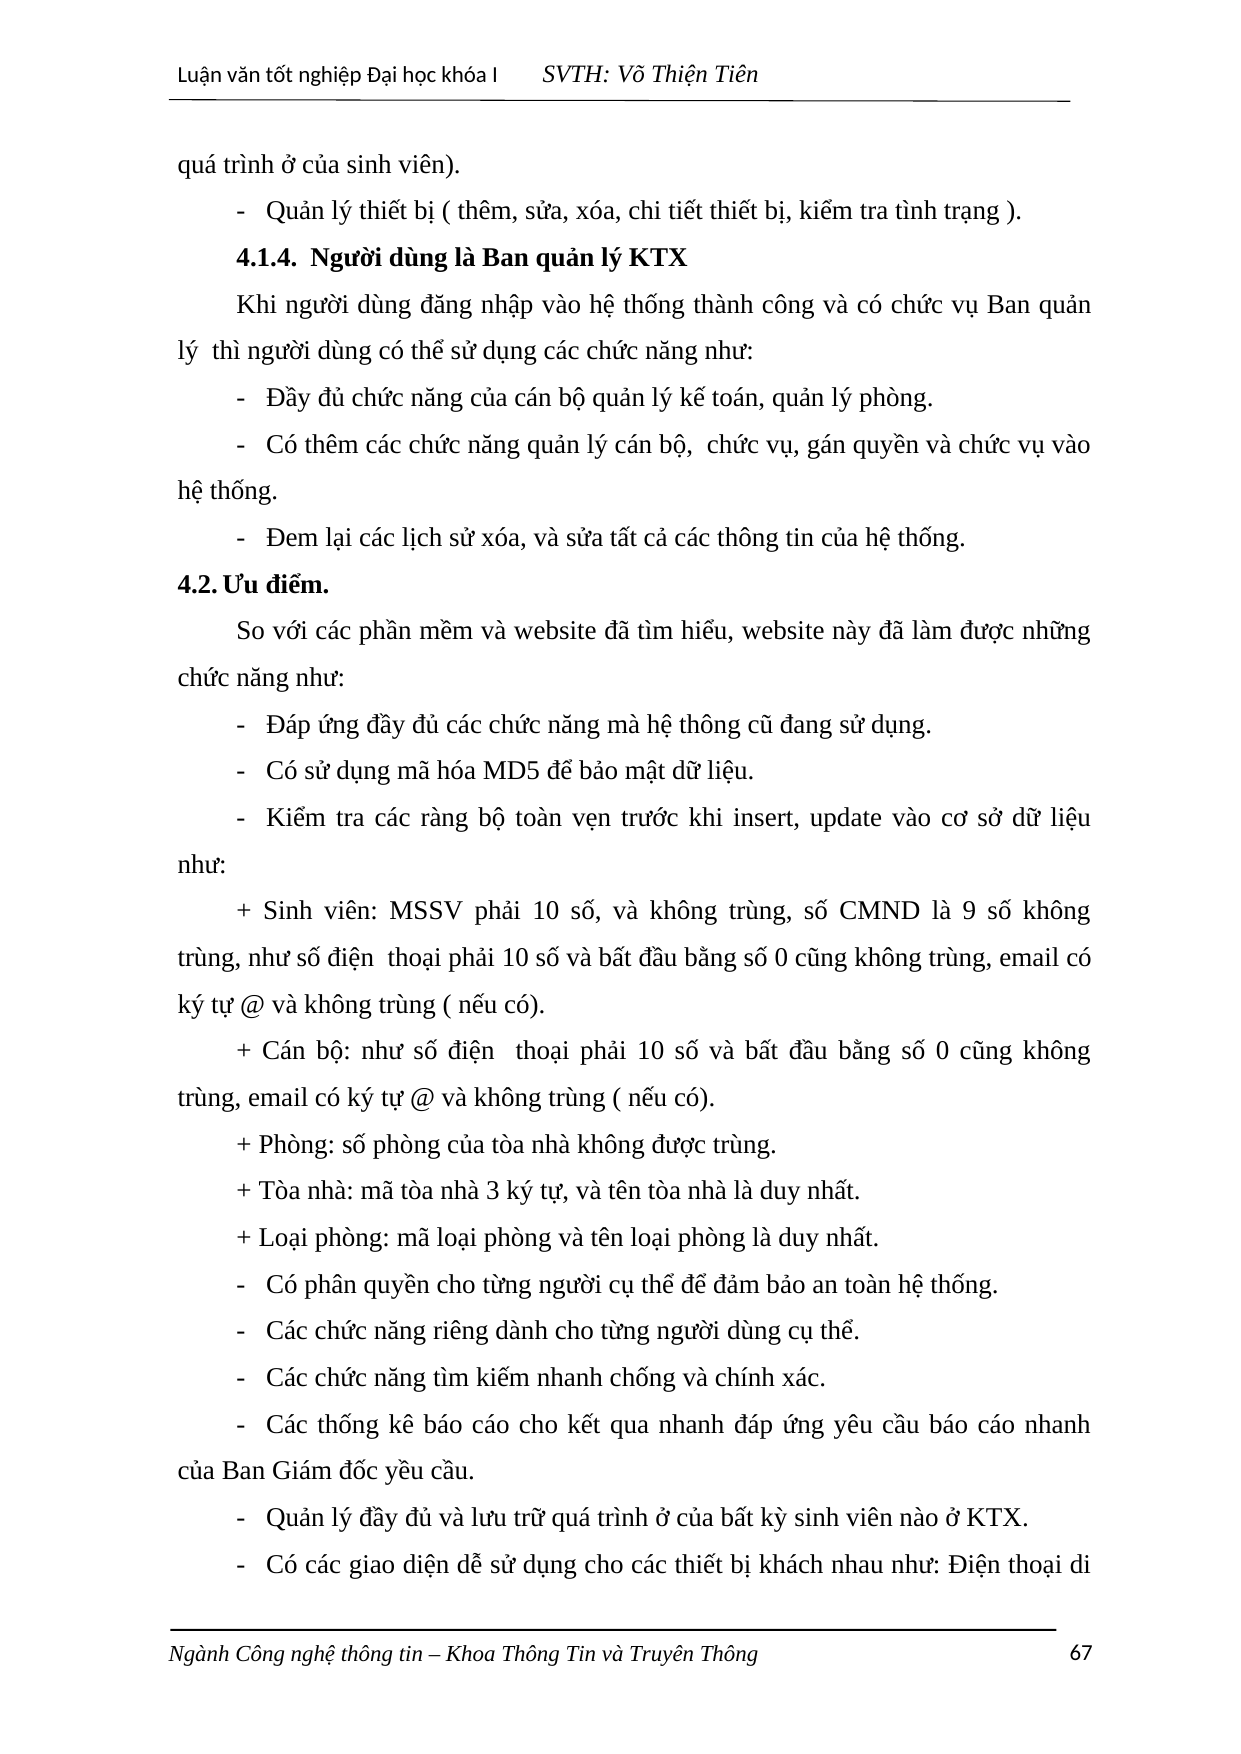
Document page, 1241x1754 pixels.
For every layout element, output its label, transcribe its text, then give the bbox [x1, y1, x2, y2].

text + Tòa nhà: mã tòa nhà 3 ký tự, và tên tòa nhà là duy nhất. [177, 1174, 1092, 1206]
text Đem lại các lịch sử xóa, và sửa tất cả các thông tin của hệ thống. [177, 521, 1092, 552]
text Có thêm các chức năng quản lý cán bộ, chức vụ, gán quyền và chức vụ vào hệ thống. [177, 428, 1092, 506]
text Các chức năng riêng dành cho từng người dùng cụ thể. [177, 1314, 1092, 1346]
text Các thống kê báo cáo cho kết qua nhanh đáp ứng yêu cầu báo cáo nhanh của Ban Giám đốc yều cầu. [177, 1408, 1092, 1486]
text Quản lý thiết bị ( thêm, sửa, xóa, chi tiết thiết bị, kiểm tra tình trạng ). [177, 194, 1092, 226]
text + Phòng: số phòng của tòa nhà không được trùng. [177, 1128, 1092, 1159]
text Có phân quyền cho từng người cụ thể để đảm bảo an toàn hệ thống. [177, 1268, 1092, 1299]
text Quản lý đầy đủ và lưu trữ quá trình ở của bất kỳ sinh viên nào ở KTX. [177, 1501, 1092, 1532]
list Người dùng là Ban quản lý KTX [236, 241, 1092, 272]
text Các chức năng tìm kiếm nhanh chống và chính xác. [177, 1361, 1092, 1392]
text Kiểm tra các ràng bộ toàn vẹn trước khi insert, update vào cơ sở dữ liệu như: [177, 801, 1092, 879]
text So với các phần mềm và website đã tìm hiểu, website này đã làm được những chức năng như: [177, 614, 1092, 692]
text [177, 1548, 1092, 1579]
text + Sinh viên: MSSV phải 10 số, và không trùng, số CMND là 9 số không trùng, như số điện thoại phải 10 số và bất đầu bằng số 0 cũng không trùng, email có ký tự @ và không trùng ( nếu có). [177, 894, 1092, 1019]
text Ưu điểm. [177, 568, 1092, 599]
text Đáp ứng đầy đủ các chức năng mà hệ thông cũ đang sử dụng. [177, 708, 1092, 739]
text Khi người dùng đăng nhập vào hệ thống thành công và có chức vụ Ban quản lý thì người dùng có thể sử dụng các chức năng như: [177, 288, 1092, 366]
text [177, 148, 1092, 179]
text + Loại phòng: mã loại phòng và tên loại phòng là duy nhất. [177, 1221, 1092, 1252]
text Có sử dụng mã hóa MD5 để bảo mật dữ liệu. [177, 754, 1092, 786]
text + Cán bộ: như số điện thoại phải 10 số và bất đầu bằng số 0 cũng không trùng, email có ký tự @ và không trùng ( nếu có). [177, 1034, 1092, 1112]
text Đầy đủ chức năng của cán bộ quản lý kế toán, quản lý phòng. [177, 381, 1092, 412]
